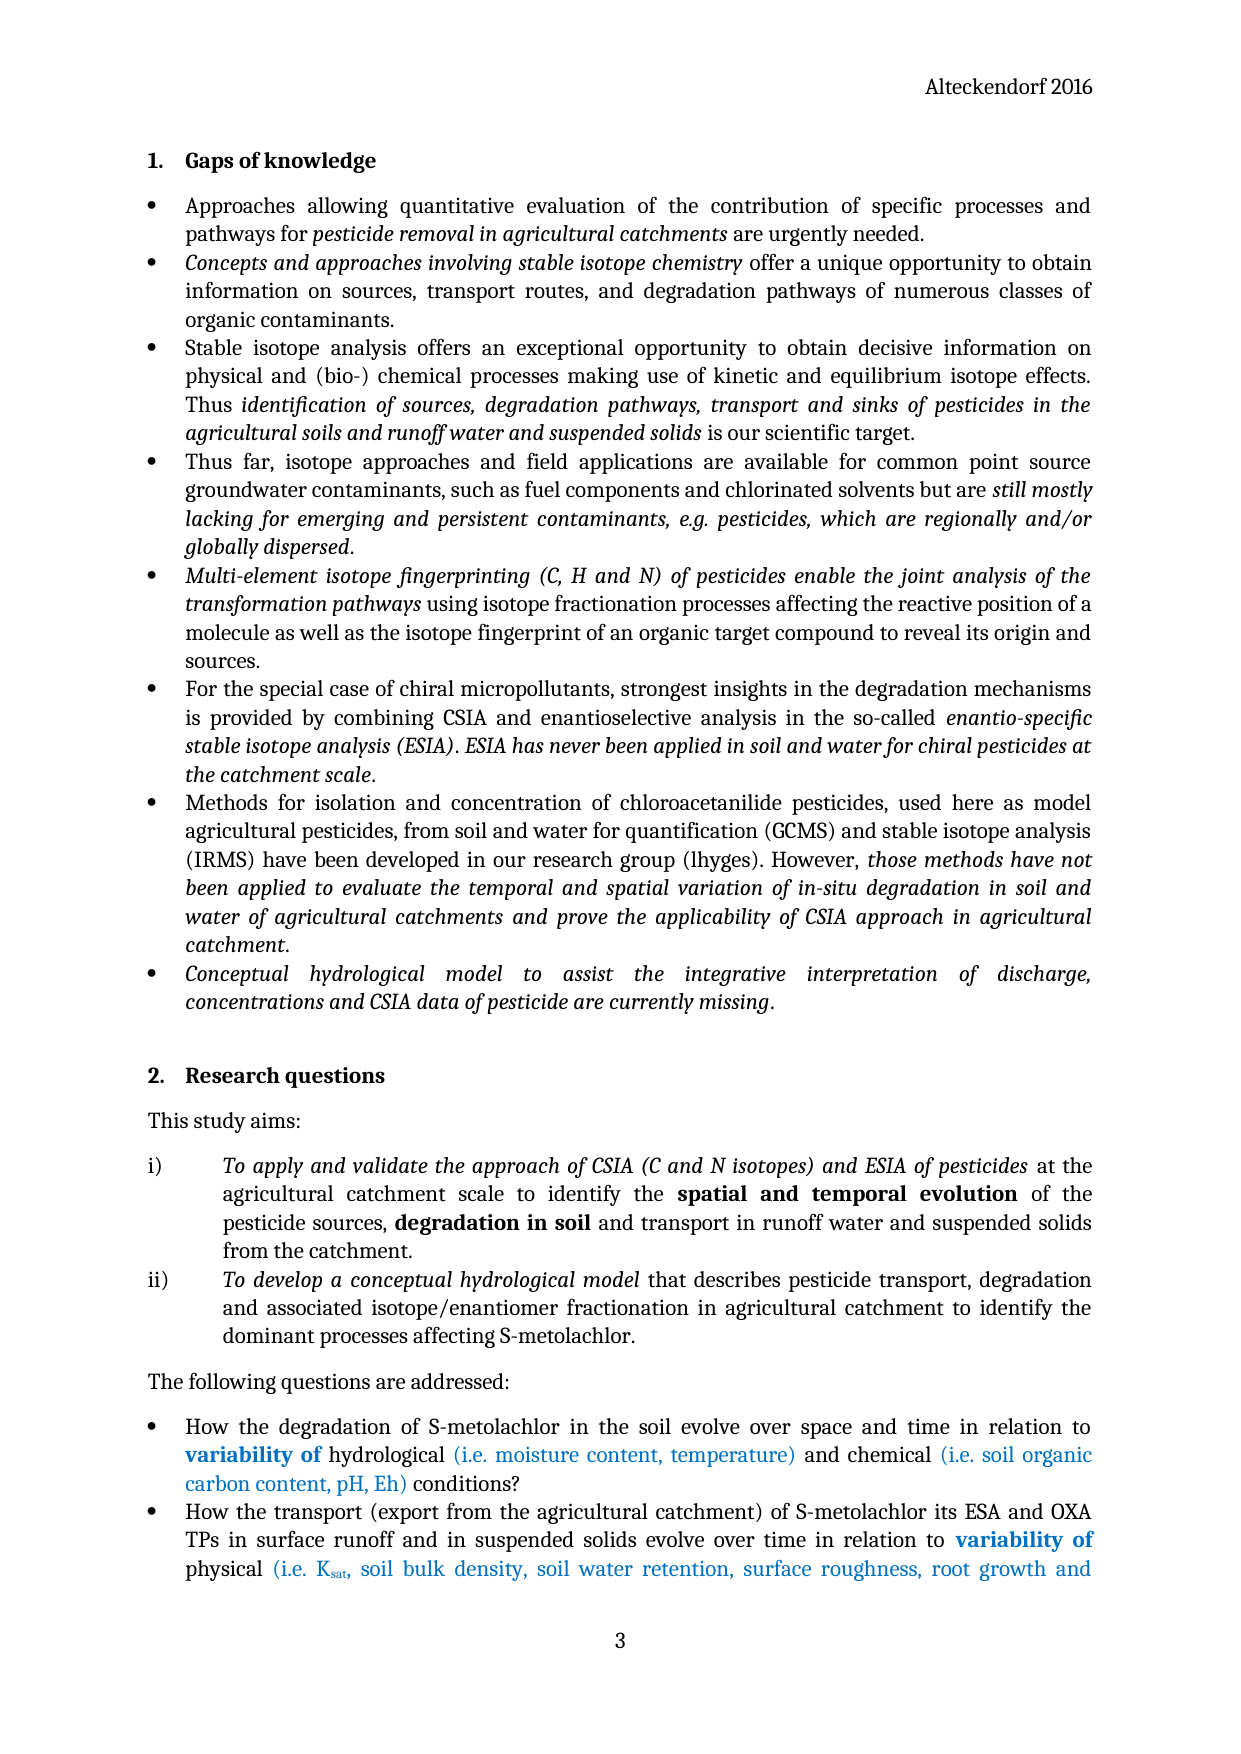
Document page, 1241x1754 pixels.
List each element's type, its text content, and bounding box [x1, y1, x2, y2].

text The following questions are addressed: [148, 1368, 1093, 1395]
list To apply and validate the approach of CSIA (C and N isotopes) and ESIA of pesticides at the agricultural catchment scale to identify the spatial and temporal evolution of the pesticide sources, degradation in soil and transport in runoff water and suspended solids from the catchment. [148, 1153, 1093, 1264]
list Conceptual hydrological model to assist the integrative interpretation of discharge, concentrations and CSIA data of pesticide are currently missing. [148, 961, 1093, 1015]
list To develop a conceptual hydrological model that describes pesticide transport, degradation and associated isotope/enantiomer fractionation in agricultural catchment to identify the dominant processes affecting S-metolachlor. [148, 1266, 1093, 1350]
list How the degradation of S-metolachlor in the soil evolve over space and time in relation to variability of hydrological (i.e. moisture content, temperature) and chemical (i.e. soil organic carbon content, pH, Eh) conditions? [148, 1413, 1093, 1497]
subtitle Gaps of knowledge [148, 148, 1093, 174]
list Multi-element isotope fingerprinting (C, H and N) of pesticides enable the joint analysis of the transformation pathways using isotope fractionation processes affecting the reactive position of a molecule as well as the isotope fingerprint of an organic target compound to reveal its origin and sources. [148, 562, 1093, 674]
list Approaches allowing quantitative evaluation of the contribution of specific processes and pathways for pesticide removal in agricultural catchments are urgently needed. [148, 193, 1093, 247]
list Concepts and approaches involving stable isotope chemistry offer a unique opportunity to obtain information on sources, transport routes, and degradation pathways of numerous classes of organic contaminants. [148, 249, 1093, 333]
list Methods for isolation and concentration of chloroacetanilide pesticides, used here as model agricultural pesticides, from soil and water for quantification (GCMS) and stable isotope analysis (IRMS) have been developed in our research group (lhyges). However, those methods have not been applied to evaluate the temporal and spatial variation of in-situ degradation in soil and water of agricultural catchments and prove the applicability of CSIA approach in agricultural catchment. [148, 790, 1093, 958]
list For the special case of chiral micropollutants, strongest insights in the degradation mechanisms is provided by combining CSIA and enantioselective analysis in the so-called enantio-specific stable isotope analysis (ESIA). ESIA has never been applied in soil and water for chiral pesticides at the catchment scale. [148, 676, 1093, 788]
subtitle Research questions [148, 1062, 1093, 1089]
text This study aims: [148, 1108, 1093, 1134]
list Stable isotope analysis offers an exceptional opportunity to obtain decisive information on physical and (bio-) chemical processes making use of kinetic and equilibrium isotope effects. Thus identification of sources, degradation pathways, transport and sinks of pesticides in the agricultural soils and runoff water and suspended solids is our scientific target. [148, 335, 1093, 447]
list Thus far, isotope approaches and field applications are available for common point source groundwater contaminants, such as fuel components and chlorinated solvents but are still mostly lacking for emerging and persistent contaminants, e.g. pesticides, which are regionally and/or globally dispersed. [148, 449, 1093, 560]
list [148, 1499, 1093, 1582]
